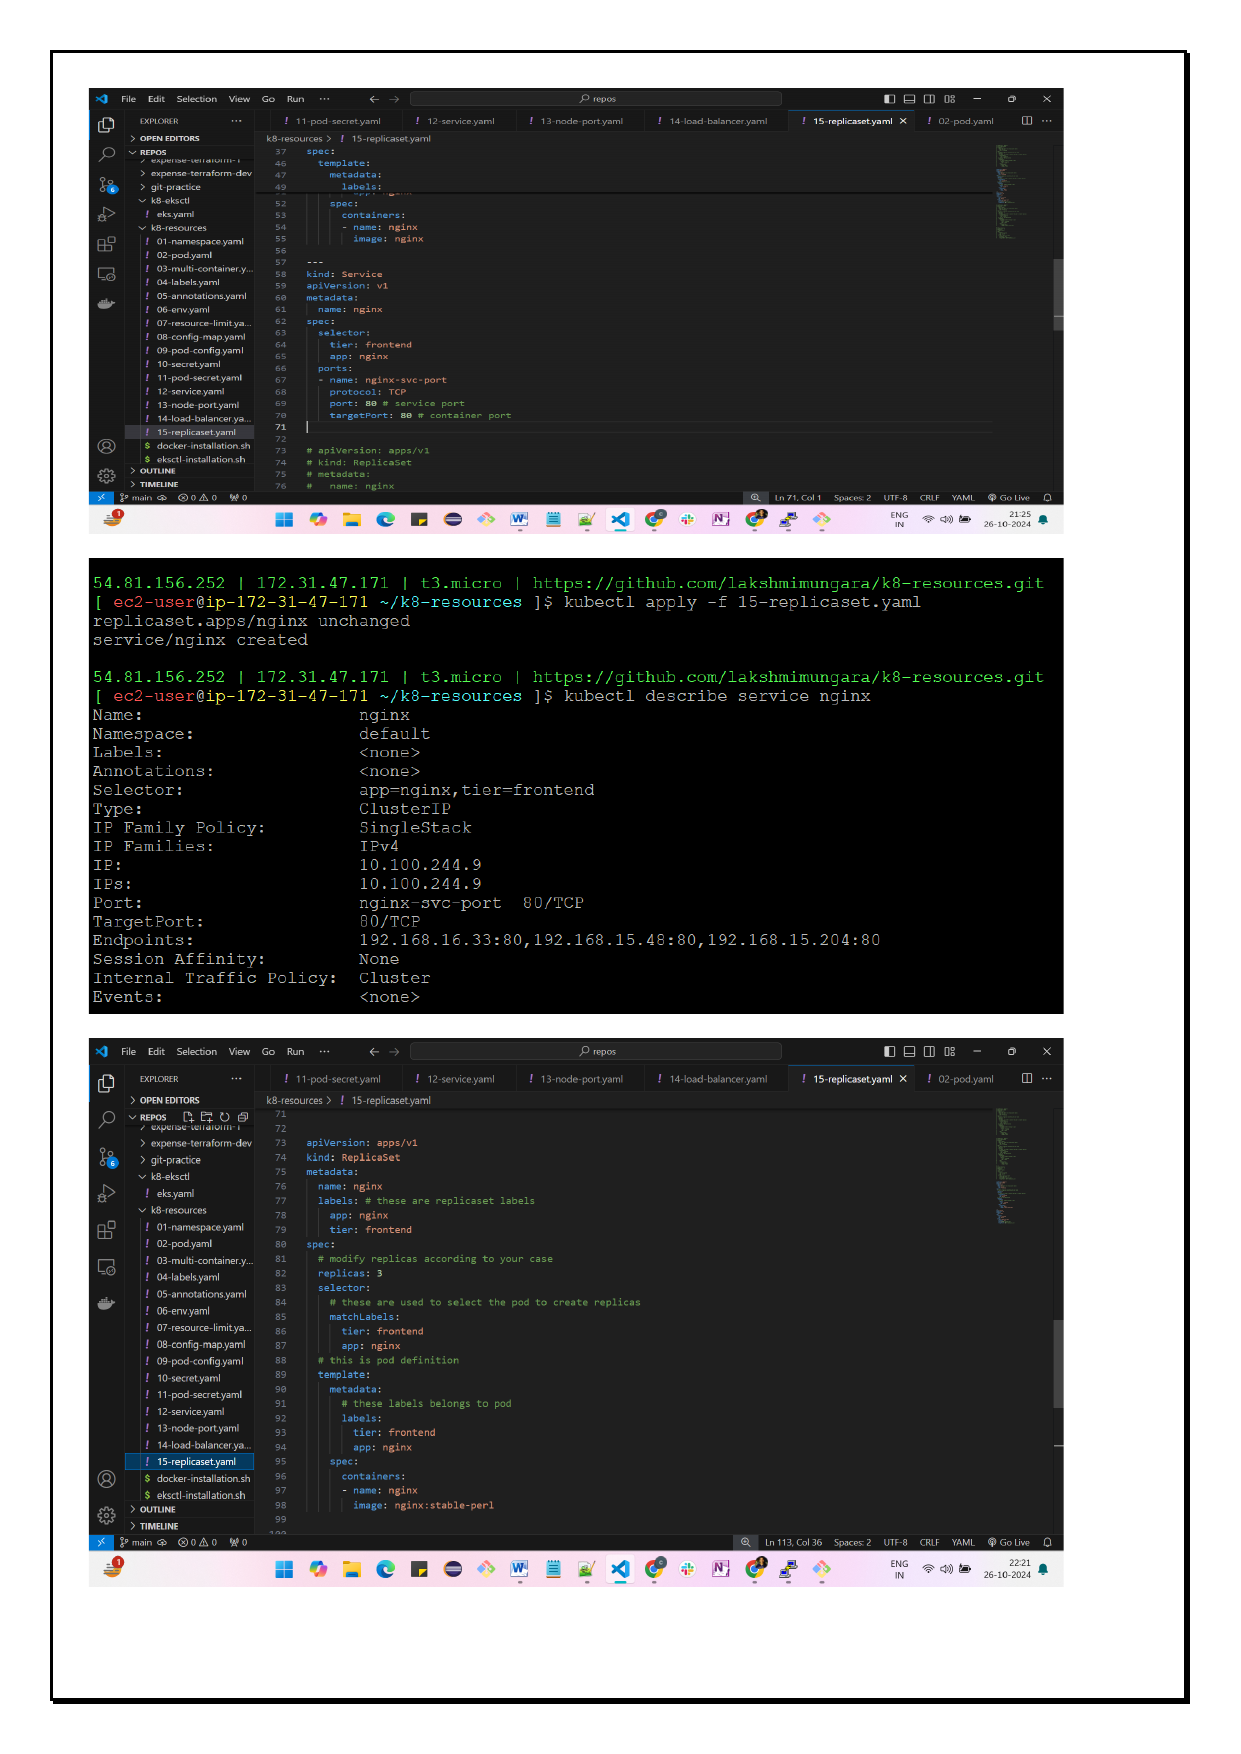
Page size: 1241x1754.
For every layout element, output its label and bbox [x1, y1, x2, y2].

picture [88, 558, 1064, 1014]
picture [88, 1038, 1064, 1587]
picture [88, 88, 1064, 534]
